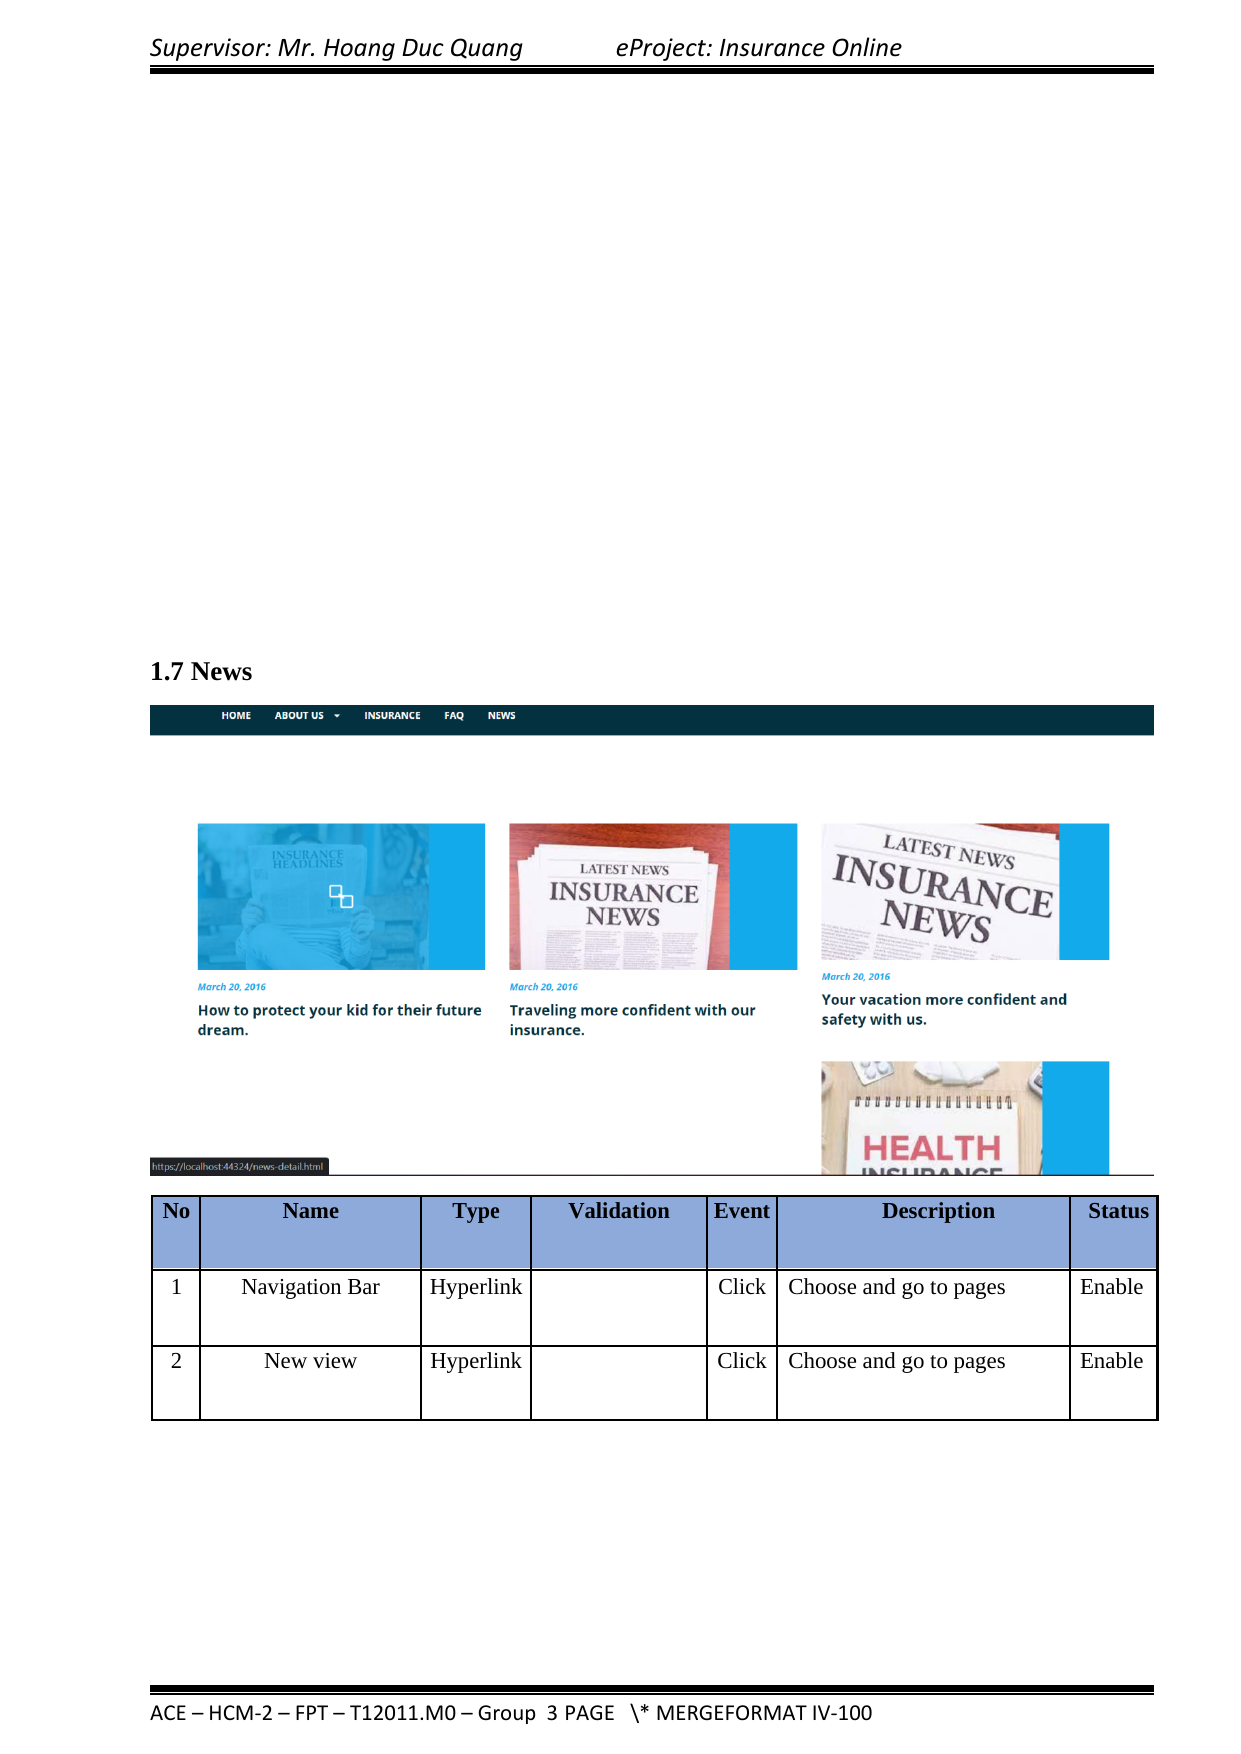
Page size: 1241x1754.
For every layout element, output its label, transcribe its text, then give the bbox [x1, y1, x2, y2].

table_cell [1071, 1316, 1156, 1345]
picture [489, 712, 515, 719]
table_header Validation [532, 1197, 706, 1240]
table_cell [422, 1240, 530, 1268]
table_cell [708, 1316, 776, 1345]
table_cell Enable [1071, 1271, 1156, 1316]
table_cell [201, 1240, 420, 1268]
table_cell Hyperlink [422, 1271, 530, 1316]
picture [396, 712, 414, 719]
table_cell Enable [1071, 1347, 1156, 1390]
table_cell [201, 1316, 420, 1345]
picture [227, 712, 250, 719]
table_cell 1 [153, 1271, 199, 1316]
table_cell Click [708, 1271, 776, 1316]
picture [150, 736, 1154, 1176]
table_cell [708, 1240, 776, 1268]
table_cell [708, 1390, 776, 1418]
table_cell 2 [153, 1347, 199, 1390]
table_cell Navigation Bar [201, 1271, 420, 1316]
picture [365, 712, 396, 719]
table_cell [422, 1316, 530, 1345]
table_cell [532, 1240, 706, 1268]
table_cell Hyperlink [422, 1347, 530, 1390]
table_cell [778, 1240, 1069, 1268]
table_cell Choose and go to pages [778, 1347, 1069, 1390]
table_cell [422, 1390, 530, 1418]
table_cell [153, 1316, 199, 1345]
table_cell [532, 1390, 706, 1418]
table_cell [201, 1390, 420, 1418]
table_cell [532, 1271, 706, 1316]
text 1.7 News [150, 655, 1154, 686]
table_header Description [778, 1197, 1069, 1240]
table_cell [153, 1390, 199, 1418]
table_header Type [422, 1197, 530, 1240]
table_cell Choose and go to pages [778, 1271, 1069, 1316]
table_cell Click [708, 1347, 776, 1390]
table_cell [532, 1316, 706, 1345]
picture [284, 712, 308, 719]
table_cell [1071, 1240, 1156, 1268]
table_cell [532, 1347, 706, 1390]
table_cell New view [201, 1347, 420, 1390]
table_header Status [1071, 1197, 1156, 1240]
table_header No [153, 1197, 199, 1240]
table_cell [1071, 1390, 1156, 1418]
picture [451, 712, 463, 720]
table_header Name [201, 1197, 420, 1240]
table_cell [778, 1316, 1069, 1345]
table_cell [153, 1240, 199, 1268]
table_cell [778, 1390, 1069, 1418]
table_header Event [708, 1197, 776, 1240]
